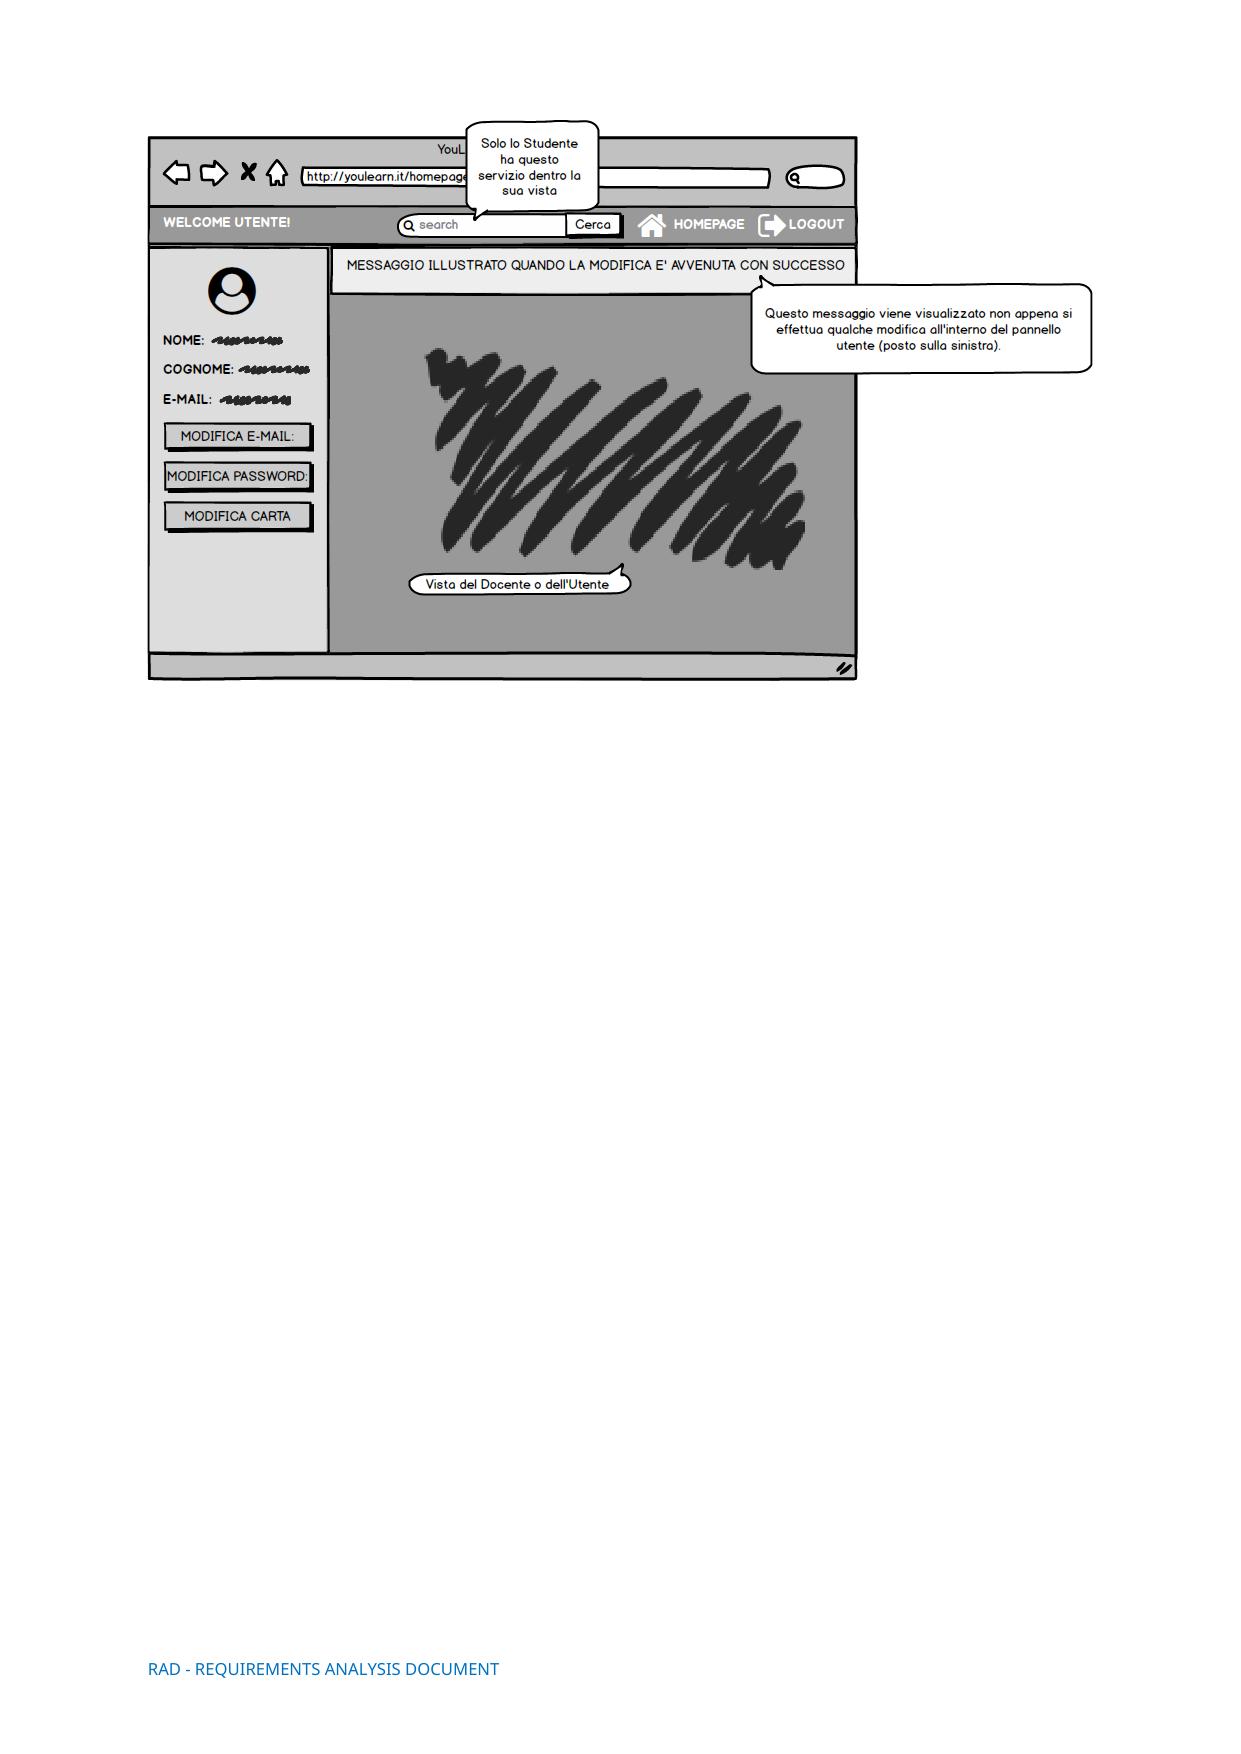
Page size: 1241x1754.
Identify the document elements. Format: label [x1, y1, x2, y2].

picture [147, 119, 1093, 681]
